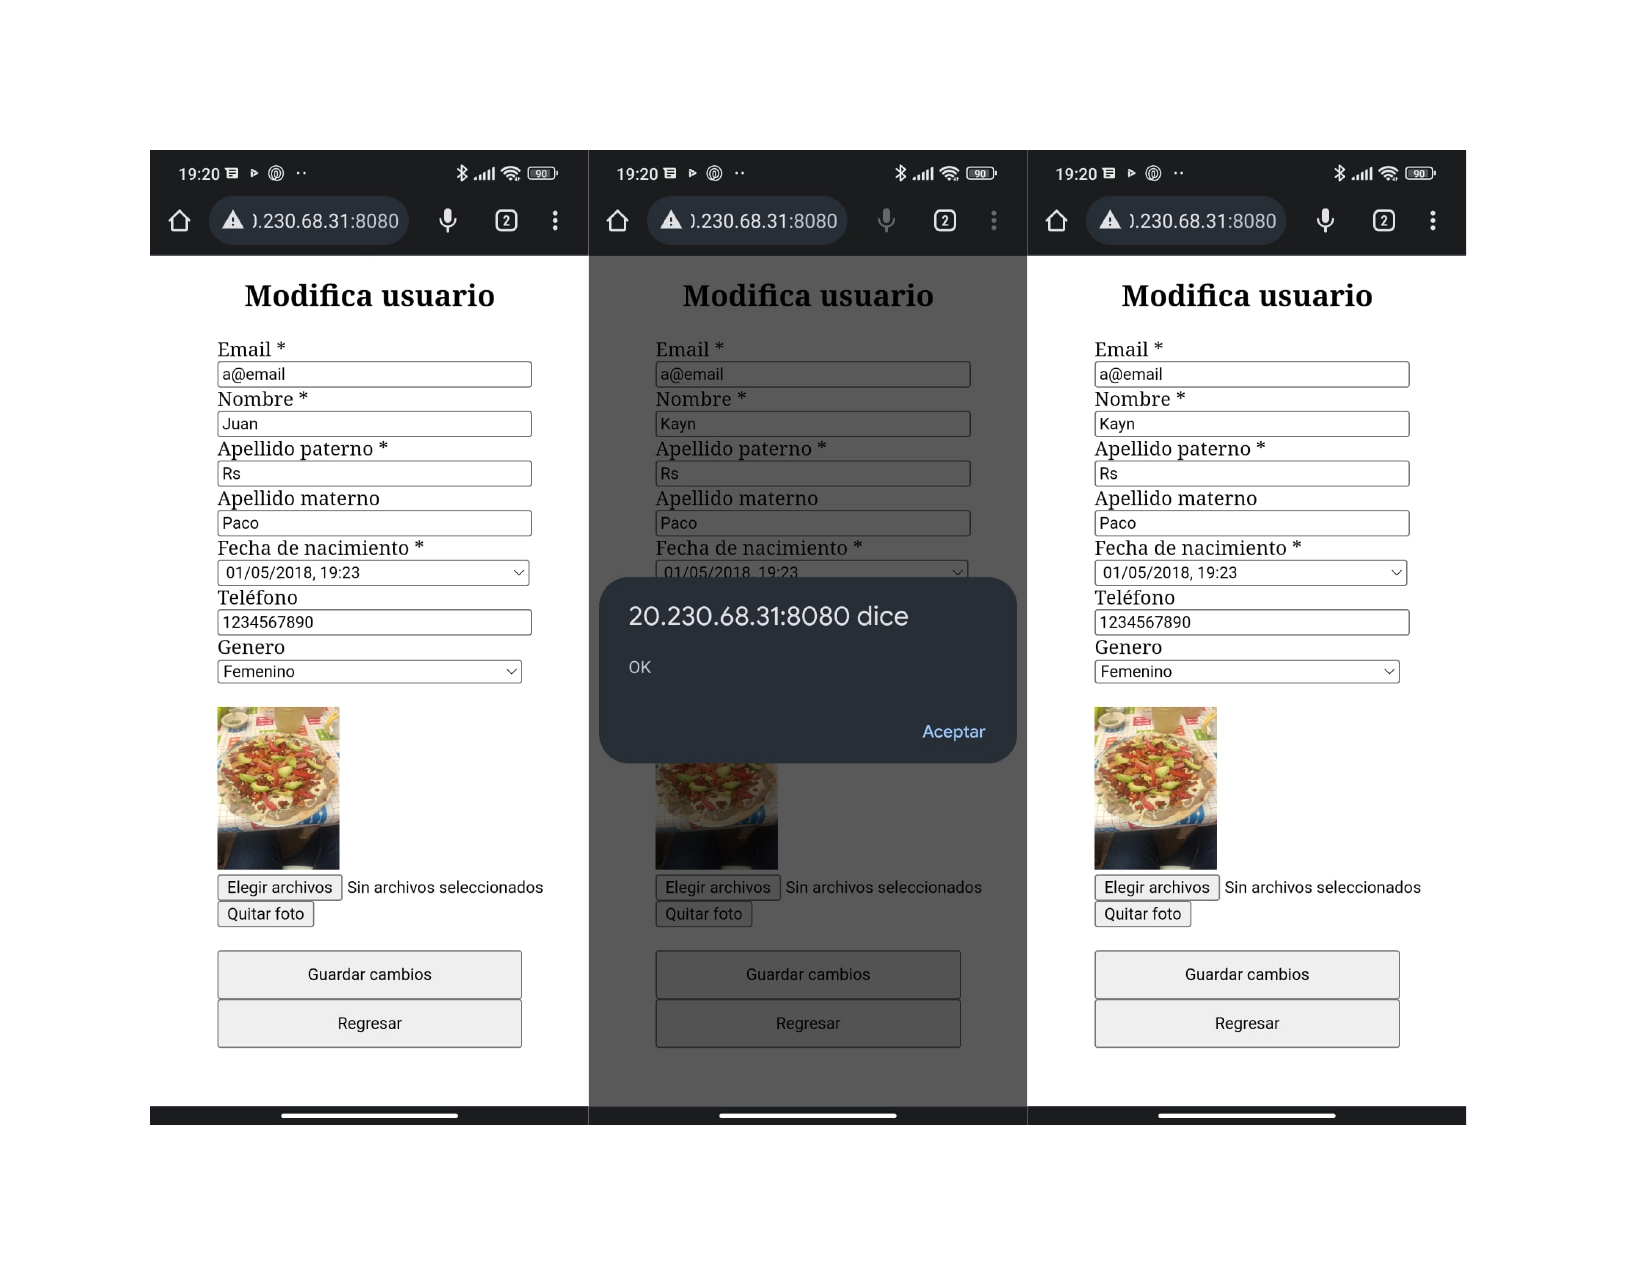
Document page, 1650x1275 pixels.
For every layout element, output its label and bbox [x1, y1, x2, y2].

picture [150, 150, 1467, 1125]
